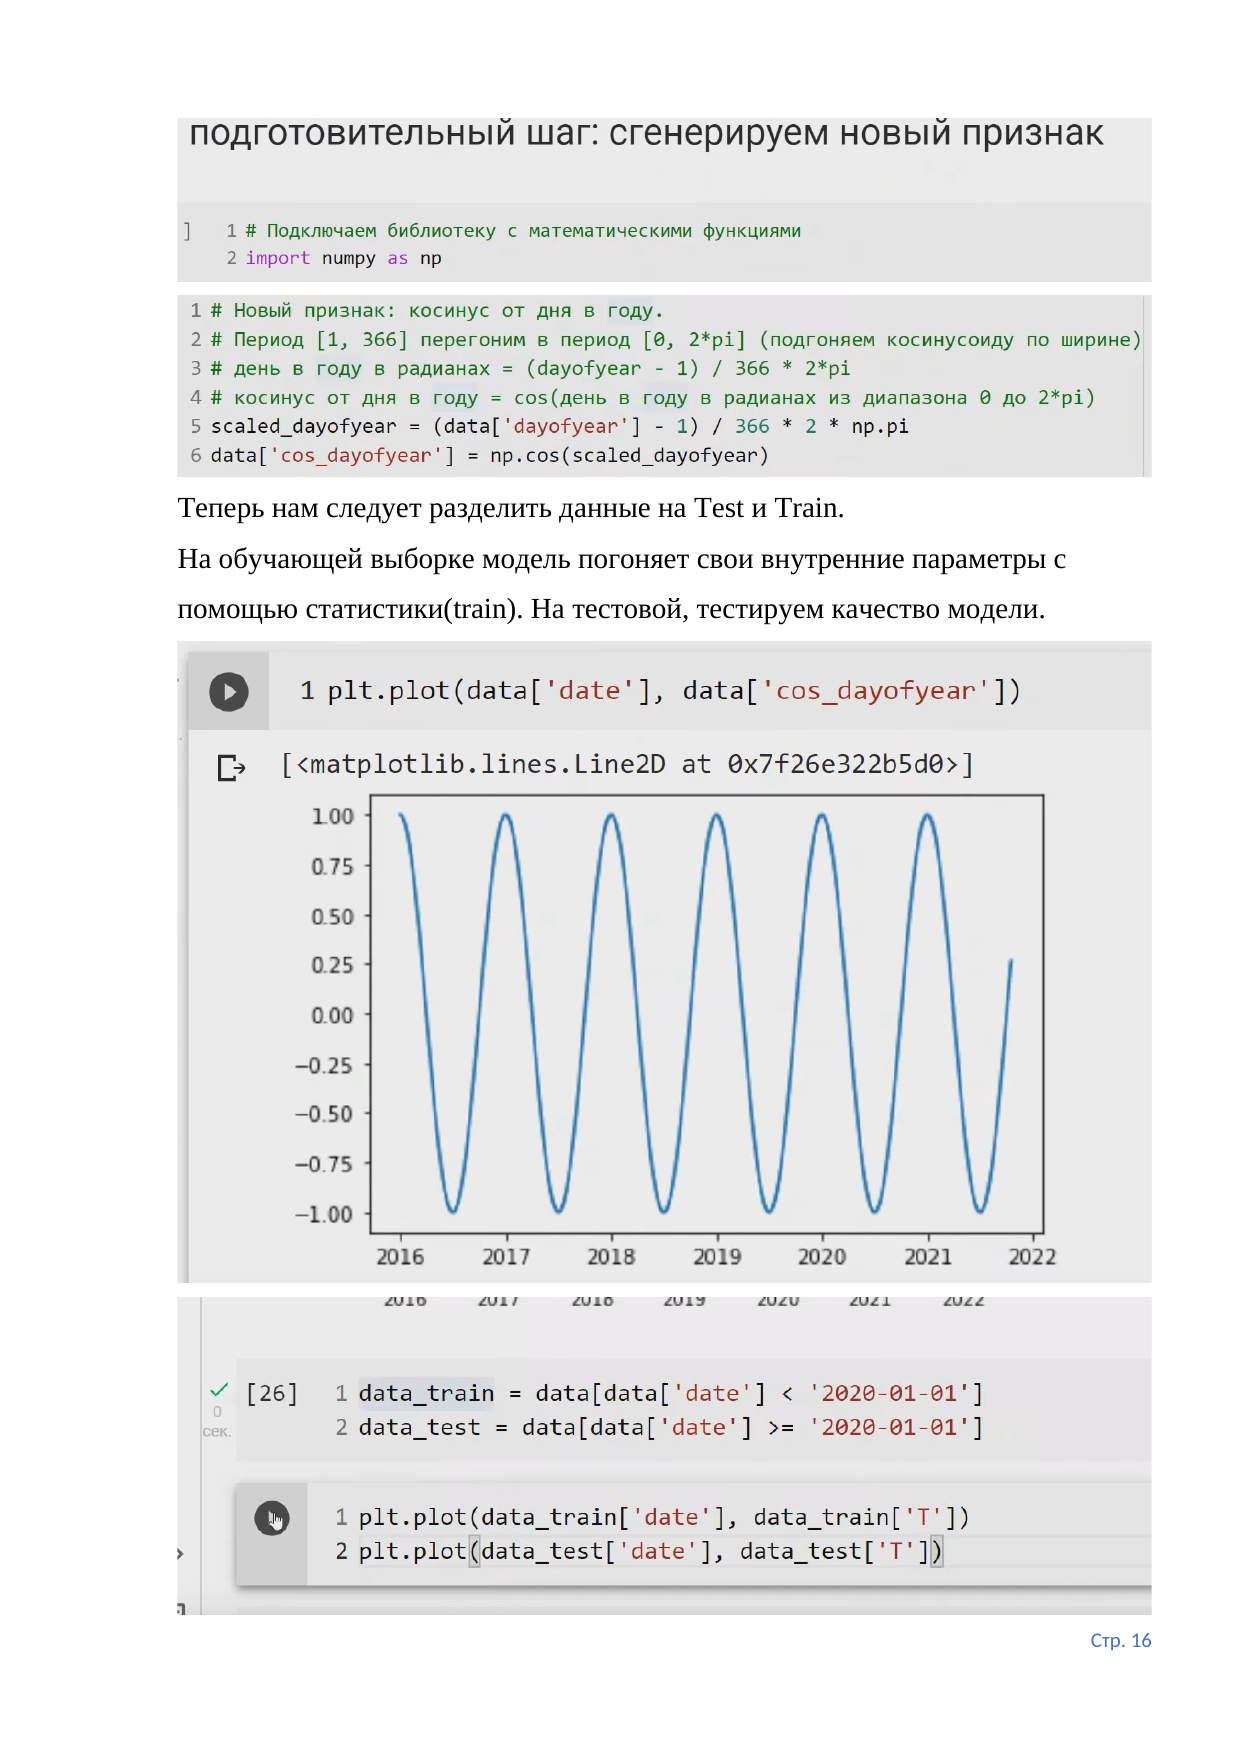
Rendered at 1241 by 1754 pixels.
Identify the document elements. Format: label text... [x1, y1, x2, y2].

text Теперь нам следует разделить данные на Test и Train. [177, 491, 1152, 524]
picture [177, 118, 1152, 282]
picture [177, 295, 1152, 477]
picture [177, 641, 1152, 1283]
text На обучающей выборке модель погоняет свои внутренние параметры с помощью статистики(train). На тестовой, тестируем качество модели. [177, 541, 1152, 625]
picture [177, 1297, 1152, 1615]
